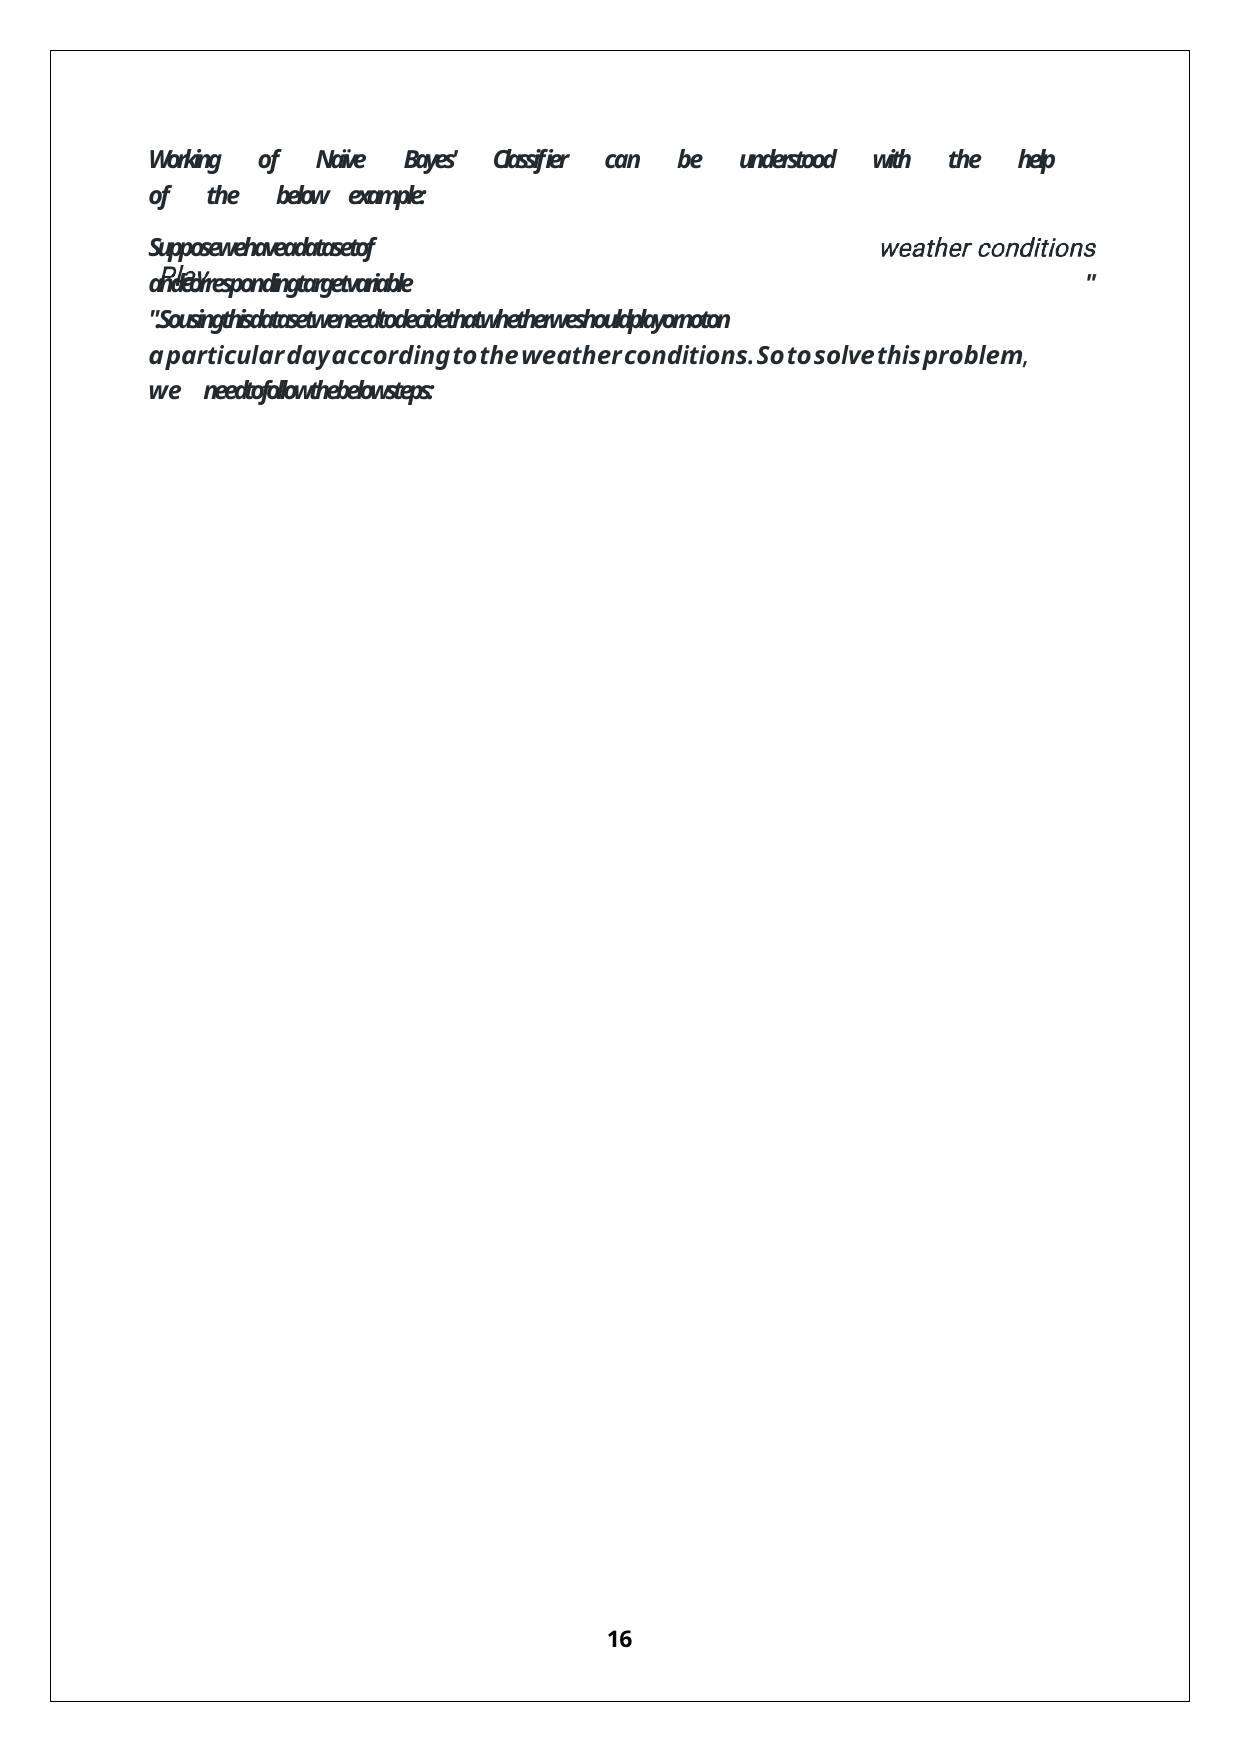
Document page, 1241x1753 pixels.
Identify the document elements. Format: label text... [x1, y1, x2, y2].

picture [881, 237, 1096, 257]
text Working of Naïve Bayes' Classifier can be understood with the help of the below example: [148, 142, 1083, 211]
text Supposewehaveadatasetof andcorrespondingtargetvariable " ".Sousingthisdatasetweneedtodecidethatwhetherweshouldplayornoton aparticulardayaccordingtotheweatherconditions.Sotosolvethisproblem, we needtofollowthebelowsteps: [148, 230, 1096, 407]
